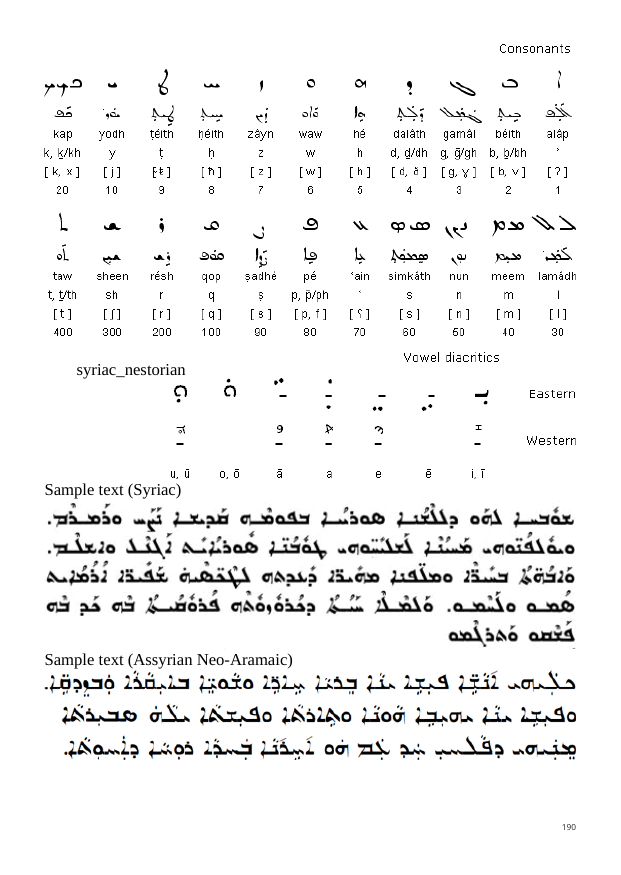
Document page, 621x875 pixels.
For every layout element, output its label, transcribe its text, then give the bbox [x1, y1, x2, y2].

picture [44, 500, 576, 649]
text Sample text (Syriac) [44, 480, 576, 499]
picture [44, 670, 576, 760]
text Sample text (Assyrian Neo-Aramaic) [44, 650, 576, 669]
picture [44, 44, 576, 479]
